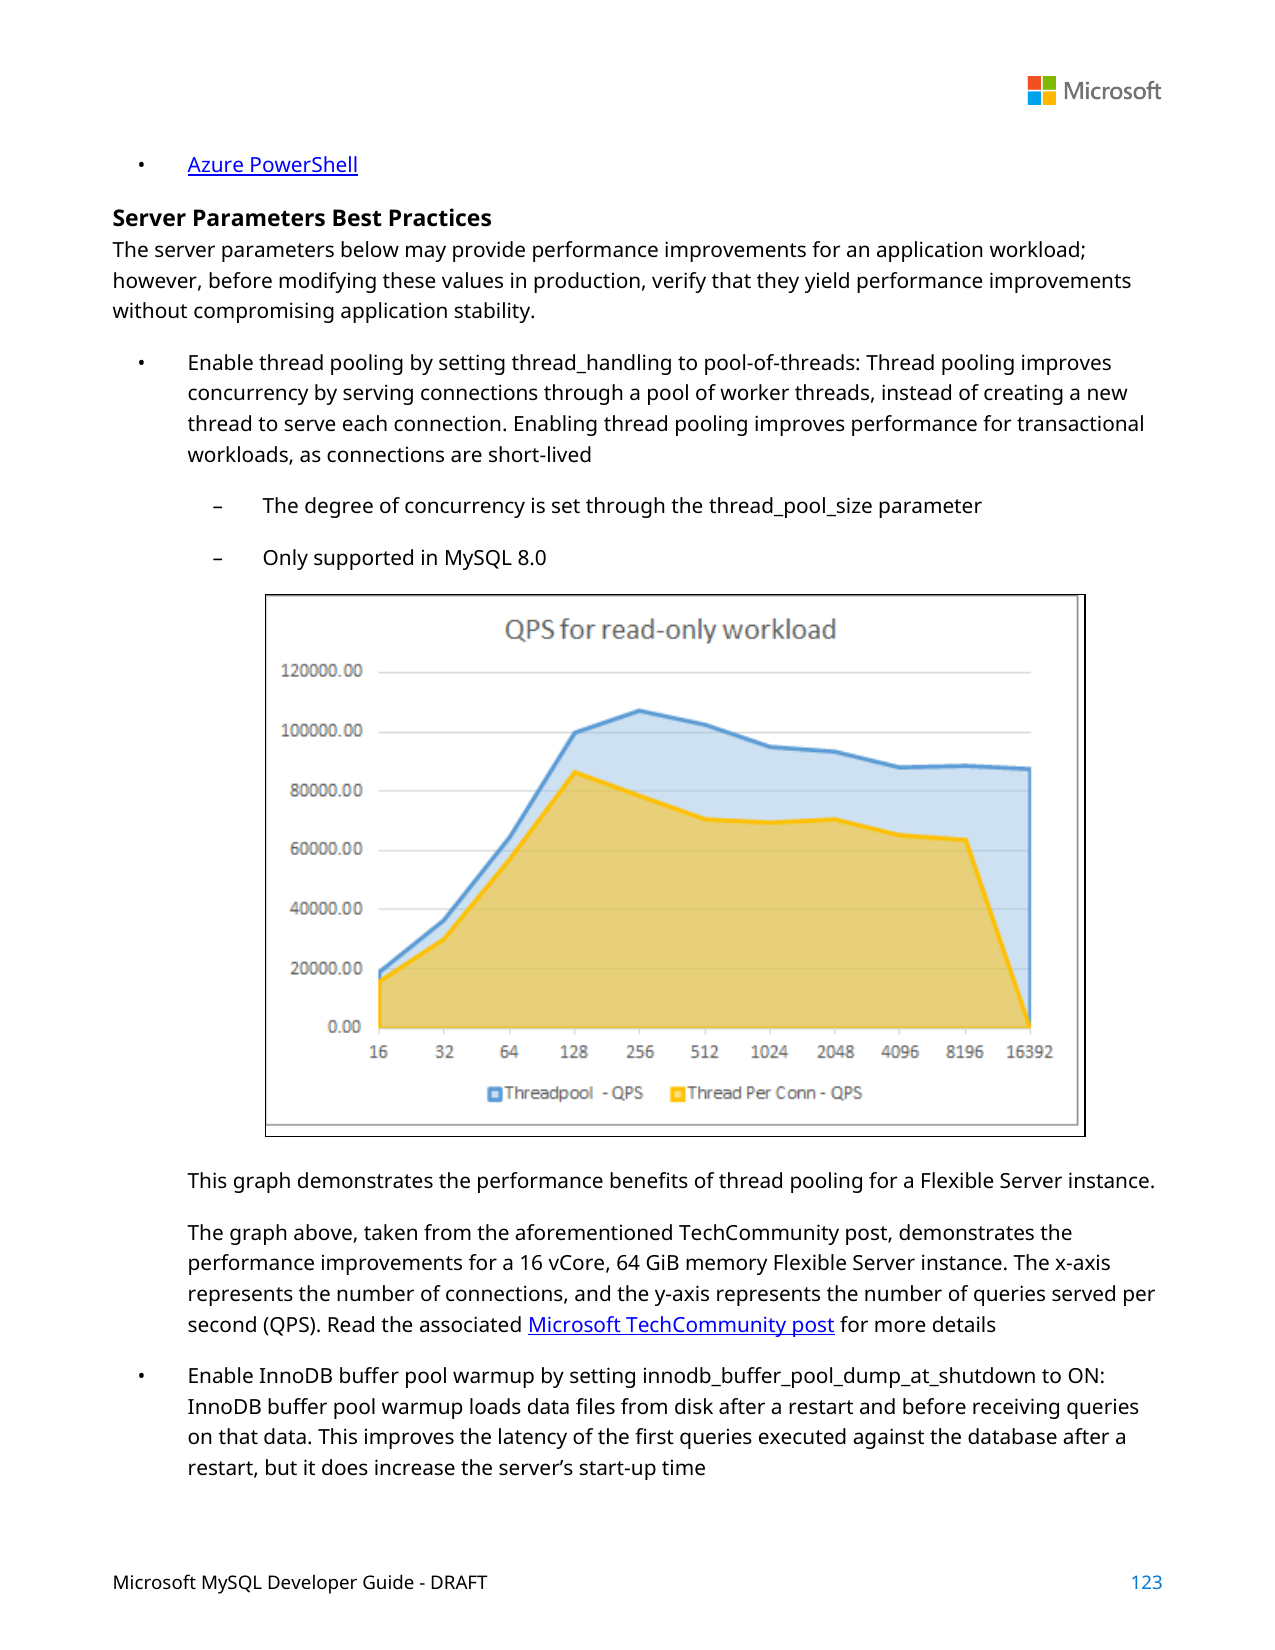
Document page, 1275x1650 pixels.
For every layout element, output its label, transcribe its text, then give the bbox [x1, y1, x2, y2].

picture [266, 595, 1084, 1136]
list Only supported in MySQL 8.0 [212, 543, 1162, 571]
list The graph above, taken from the aforementioned TechCommunity post, demonstrates the performance improvements for a 16 vCore, 64 GiB memory Flexible Server instance. The x-axis represents the number of connections, and the y-axis represents the number of queries served per second (QPS). Read the associated Microsoft TechCommunity post for more details [137, 1218, 1162, 1338]
list The degree of concurrency is set through the thread_pool_size parameter [212, 491, 1162, 520]
subtitle Server Parameters Best Practices [112, 201, 1162, 233]
picture [1026, 75, 1163, 107]
list Enable InnoDB buffer pool warmup by setting innodb_buffer_pool_dump_at_shutdown to ON: InnoDB buffer pool warmup loads data files from disk after a restart and before receiving queries on that data. This improves the latency of the first queries executed against the database after a restart, but it does increase the server’s start-up time [137, 1361, 1162, 1482]
text The server parameters below may provide performance improvements for an application workload; however, before modifying these values in production, verify that they yield performance improvements without compromising application stability. [112, 235, 1162, 325]
list Azure PowerShell [137, 150, 1162, 178]
list This graph demonstrates the performance benefits of thread pooling for a Flexible Server instance. [137, 1166, 1162, 1195]
list Enable thread pooling by setting thread_handling to pool-of-threads: Thread pooling improves concurrency by serving connections through a pool of worker threads, instead of creating a new thread to serve each connection. Enabling thread pooling improves performance for transactional workloads, as connections are short-lived [137, 348, 1162, 468]
